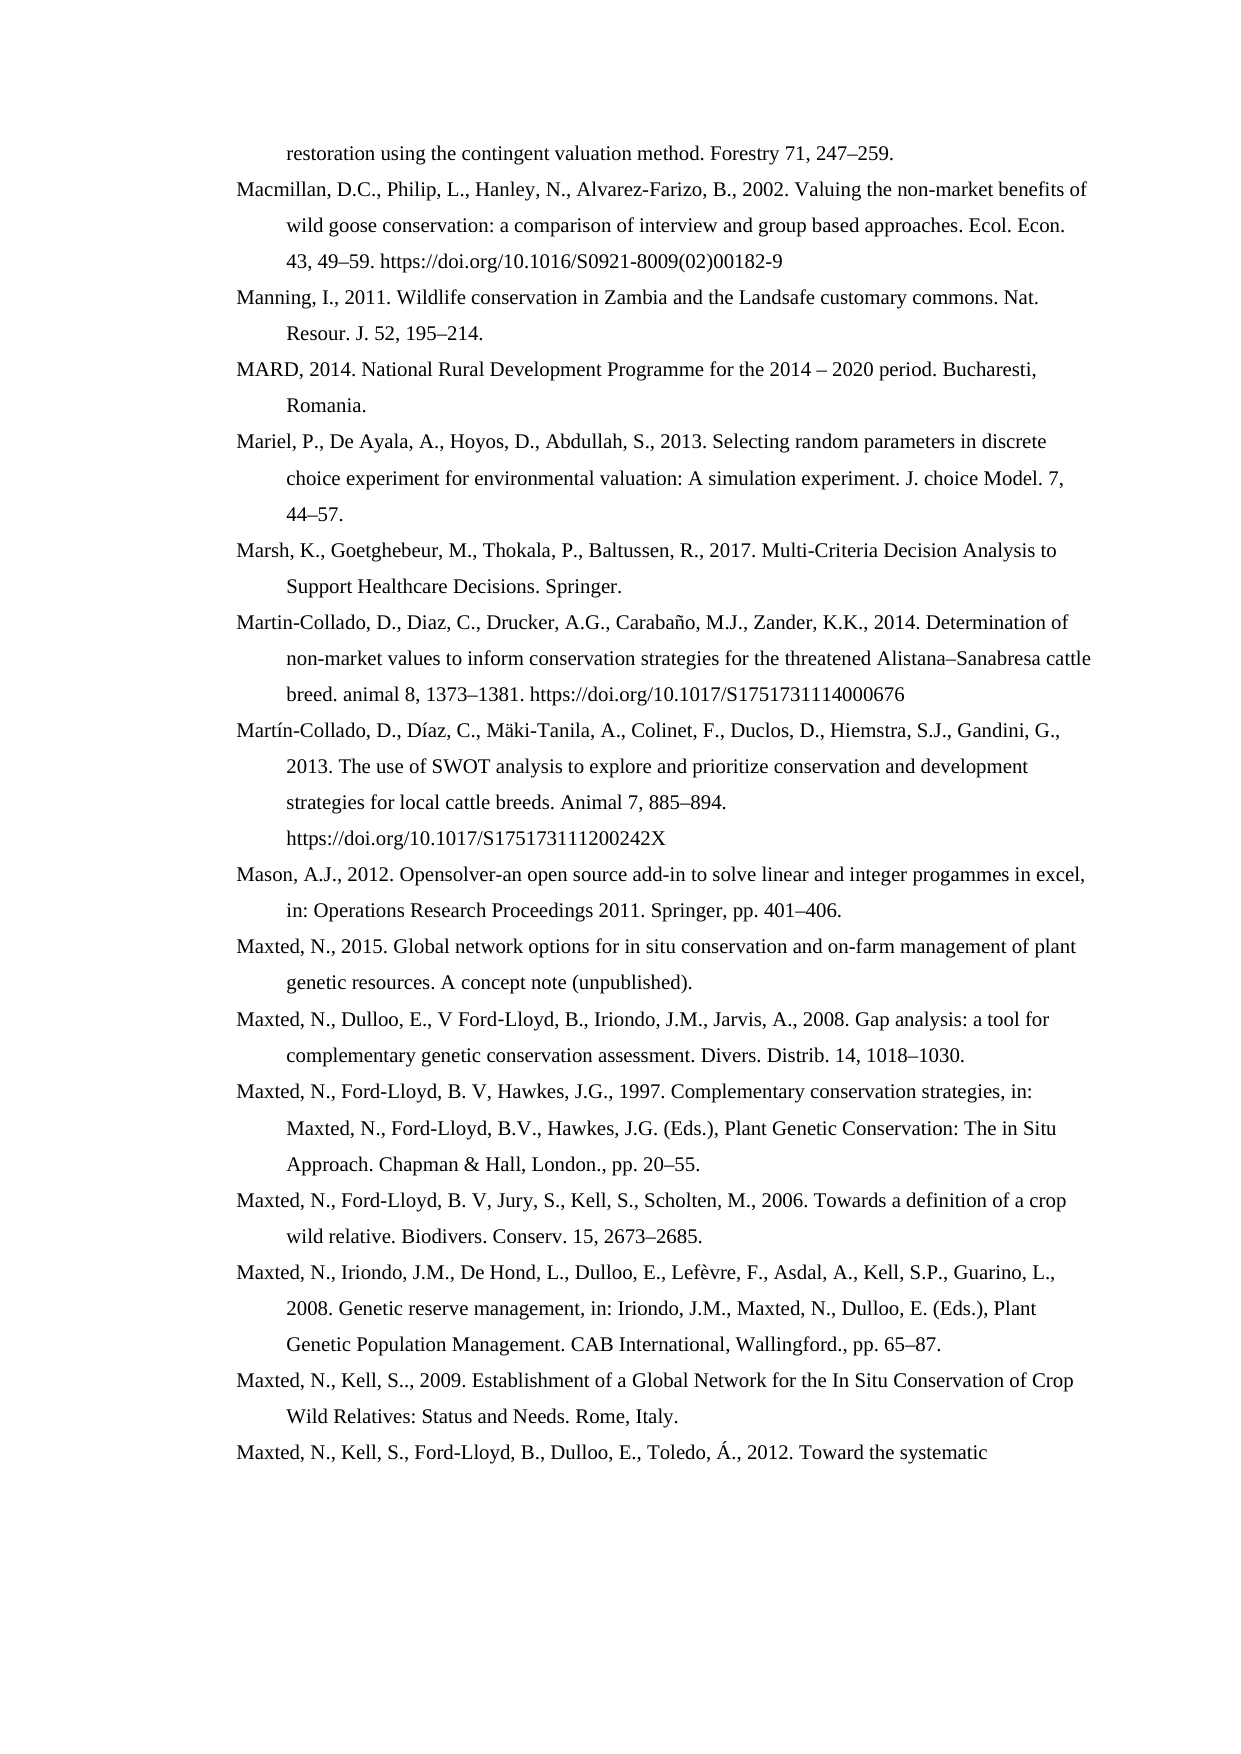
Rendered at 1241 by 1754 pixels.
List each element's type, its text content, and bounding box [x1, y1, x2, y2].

text Manning, I., 2011. Wildlife conservation in Zambia and the Landsafe customary commons. Nat. Resour. J. 52, 195–214. [236, 285, 1092, 345]
text Maxted, N., Iriondo, J.M., De Hond, L., Dulloo, E., Lefèvre, F., Asdal, A., Kell, S.P., Guarino, L., 2008. Genetic reserve management, in: Iriondo, J.M., Maxted, N., Dulloo, E. (Eds.), Plant Genetic Population Management. CAB International, Wallingford., pp. 65–87. [236, 1259, 1092, 1356]
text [236, 1440, 1092, 1464]
text Maxted, N., Dulloo, E., V Ford‐Lloyd, B., Iriondo, J.M., Jarvis, A., 2008. Gap analysis: a tool for complementary genetic conservation assessment. Divers. Distrib. 14, 1018–1030. [236, 1006, 1092, 1067]
text MARD, 2014. National Rural Development Programme for the 2014 – 2020 period. Bucharesti, Romania. [236, 357, 1092, 417]
text Maxted, N., Ford-Lloyd, B. V, Jury, S., Kell, S., Scholten, M., 2006. Towards a definition of a crop wild relative. Biodivers. Conserv. 15, 2673–2685. [236, 1187, 1092, 1248]
text Marsh, K., Goetghebeur, M., Thokala, P., Baltussen, R., 2017. Multi-Criteria Decision Analysis to Support Healthcare Decisions. Springer. [236, 538, 1092, 598]
text Martin-Collado, D., Diaz, C., Drucker, A.G., Carabaño, M.J., Zander, K.K., 2014. Determination of non-market values to inform conservation strategies for the threatened Alistana–Sanabresa cattle breed. animal 8, 1373–1381. https://doi.org/10.1017/S1751731114000676 [236, 610, 1092, 706]
text Macmillan, D.C., Philip, L., Hanley, N., Alvarez-Farizo, B., 2002. Valuing the non-market benefits of wild goose conservation: a comparison of interview and group based approaches. Ecol. Econ. 43, 49–59. https://doi.org/10.1016/S0921-8009(02)00182-9 [236, 177, 1092, 273]
text Maxted, N., Kell, S.., 2009. Establishment of a Global Network for the In Situ Conservation of Crop Wild Relatives: Status and Needs. Rome, Italy. [236, 1368, 1092, 1428]
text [236, 141, 1092, 165]
text Mason, A.J., 2012. Opensolver-an open source add-in to solve linear and integer progammes in excel, in: Operations Research Proceedings 2011. Springer, pp. 401–406. [236, 862, 1092, 922]
text Mariel, P., De Ayala, A., Hoyos, D., Abdullah, S., 2013. Selecting random parameters in discrete choice experiment for environmental valuation: A simulation experiment. J. choice Model. 7, 44–57. [236, 429, 1092, 526]
text Martín-Collado, D., Díaz, C., Mäki-Tanila, A., Colinet, F., Duclos, D., Hiemstra, S.J., Gandini, G., 2013. The use of SWOT analysis to explore and prioritize conservation and development strategies for local cattle breeds. Animal 7, 885–894. https://doi.org/10.1017/S175173111200242X [236, 718, 1092, 850]
text Maxted, N., 2015. Global network options for in situ conservation and on-farm management of plant genetic resources. A concept note (unpublished). [236, 934, 1092, 994]
text Maxted, N., Ford-Lloyd, B. V, Hawkes, J.G., 1997. Complementary conservation strategies, in: Maxted, N., Ford-Lloyd, B.V., Hawkes, J.G. (Eds.), Plant Genetic Conservation: The in Situ Approach. Chapman & Hall, London., pp. 20–55. [236, 1079, 1092, 1176]
